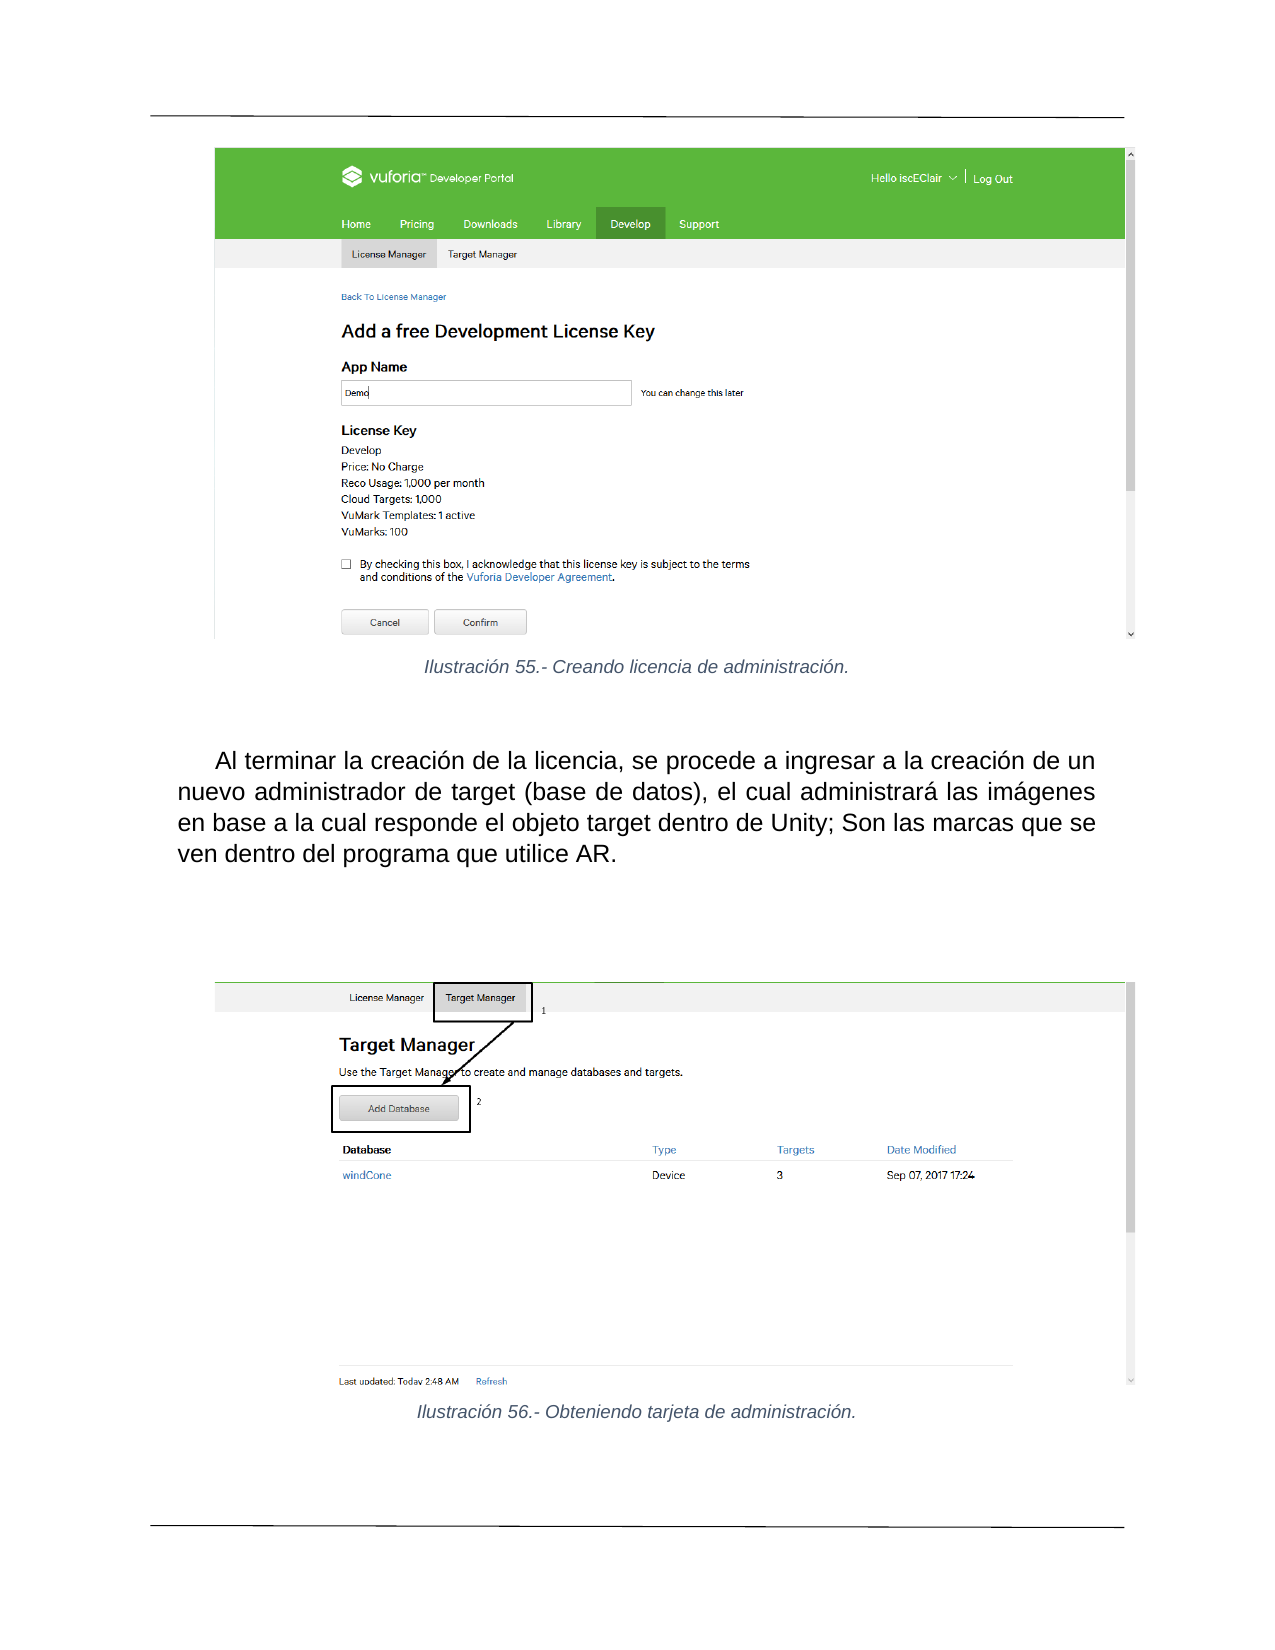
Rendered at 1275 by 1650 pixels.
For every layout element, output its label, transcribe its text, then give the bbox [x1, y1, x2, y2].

text Al terminar la creación de la licencia, se procede a ingresar a la creación de un nuevo administrador de target (base de datos), el cual administrará las imágenes en base a la cual responde el objeto target dentro de Unity; Son las marcas que se ven dentro del programa que utilice AR. [177, 746, 1098, 868]
picture [214, 982, 1136, 1385]
picture [214, 147, 1136, 639]
text Ilustración 55.- Creando licencia de administración. [177, 656, 1098, 677]
text Ilustración 56.- Obteniendo tarjeta de administración. [177, 1401, 1098, 1422]
